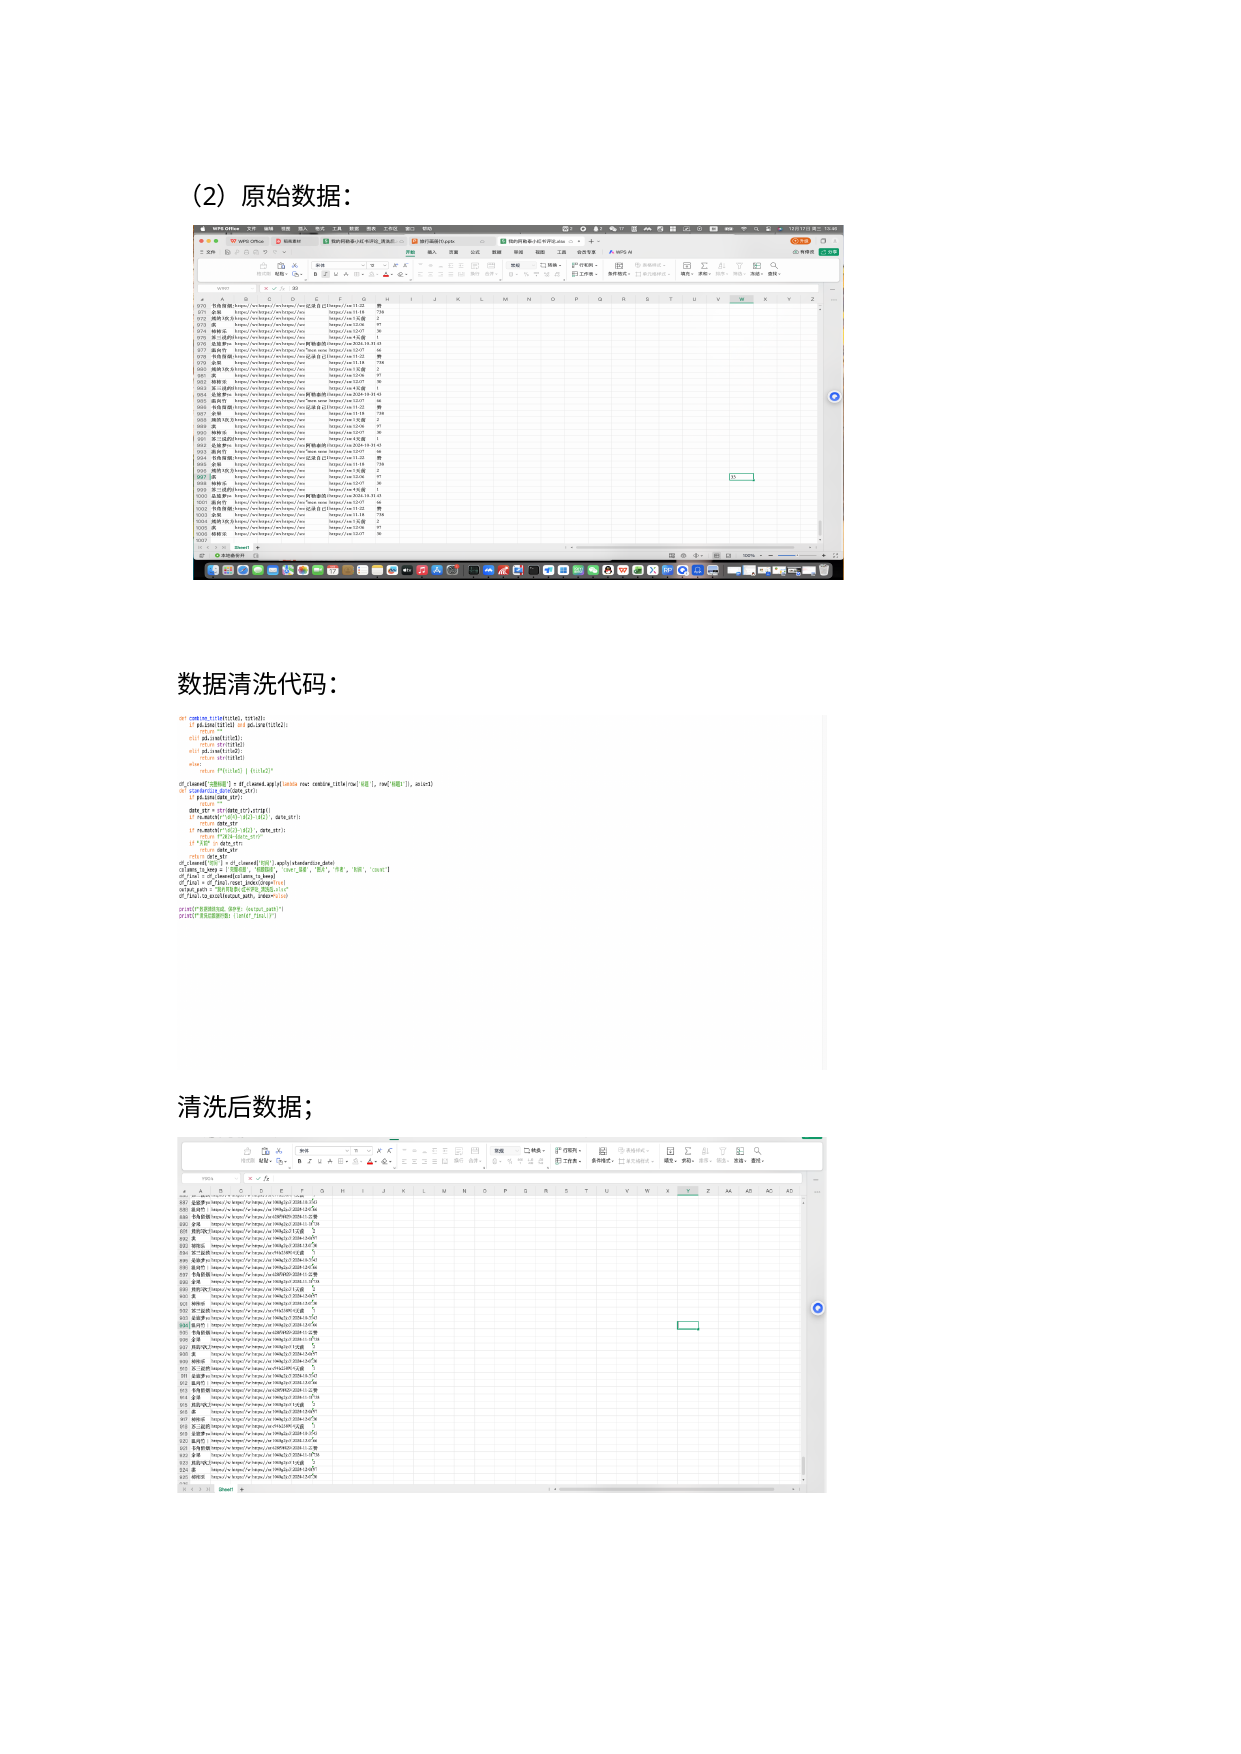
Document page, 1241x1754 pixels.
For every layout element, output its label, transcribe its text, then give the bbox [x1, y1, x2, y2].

text （2）原始数据： [177, 162, 1063, 227]
picture [177, 715, 827, 1070]
picture [177, 1137, 827, 1493]
picture [193, 225, 844, 580]
text 清洗后数据； [177, 1073, 1063, 1138]
text 数据清洗代码： [177, 650, 1063, 715]
